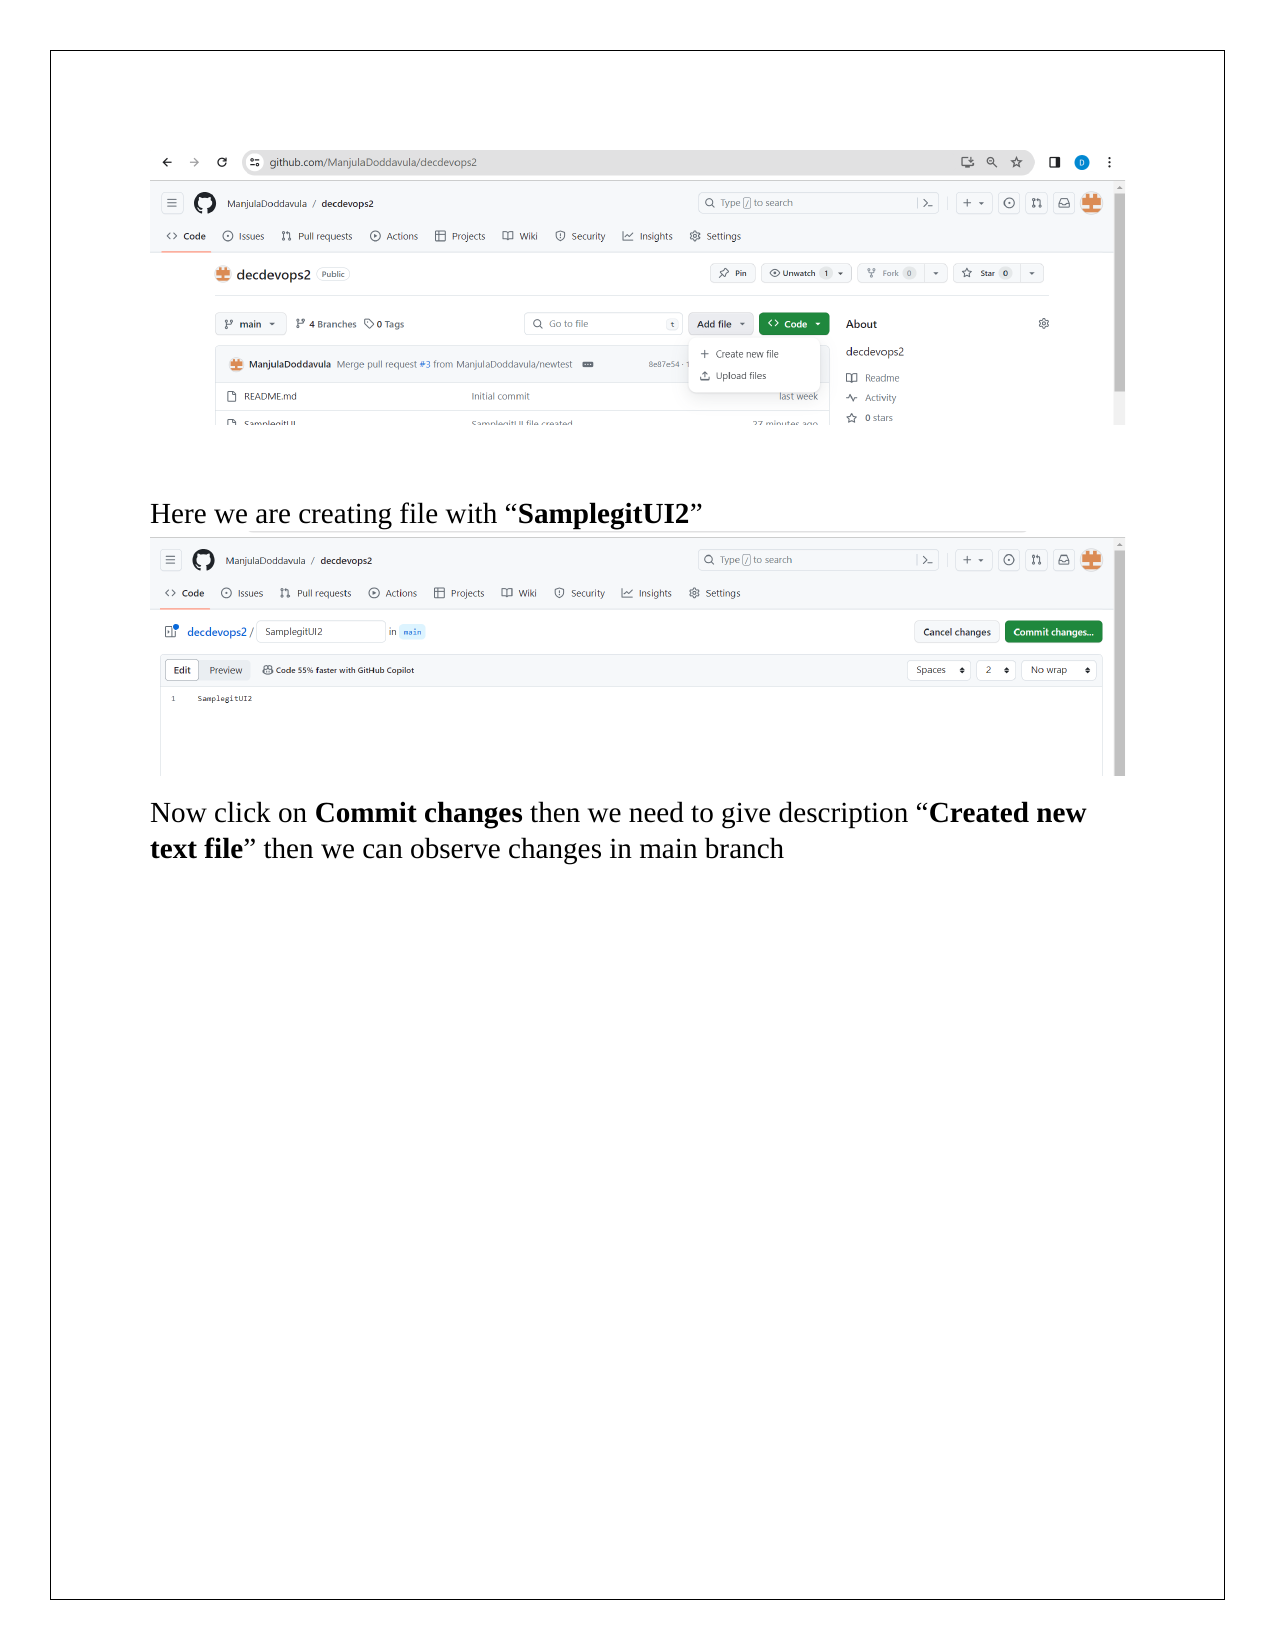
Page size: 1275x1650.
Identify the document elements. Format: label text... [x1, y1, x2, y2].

text Now click on Commit changes then we need to give description “Created new text file” then we can observe changes in main branch [150, 795, 1125, 864]
picture [150, 531, 1125, 776]
text Here we are creating file with “SamplegitUI2” [150, 496, 1125, 531]
picture [150, 150, 1125, 425]
